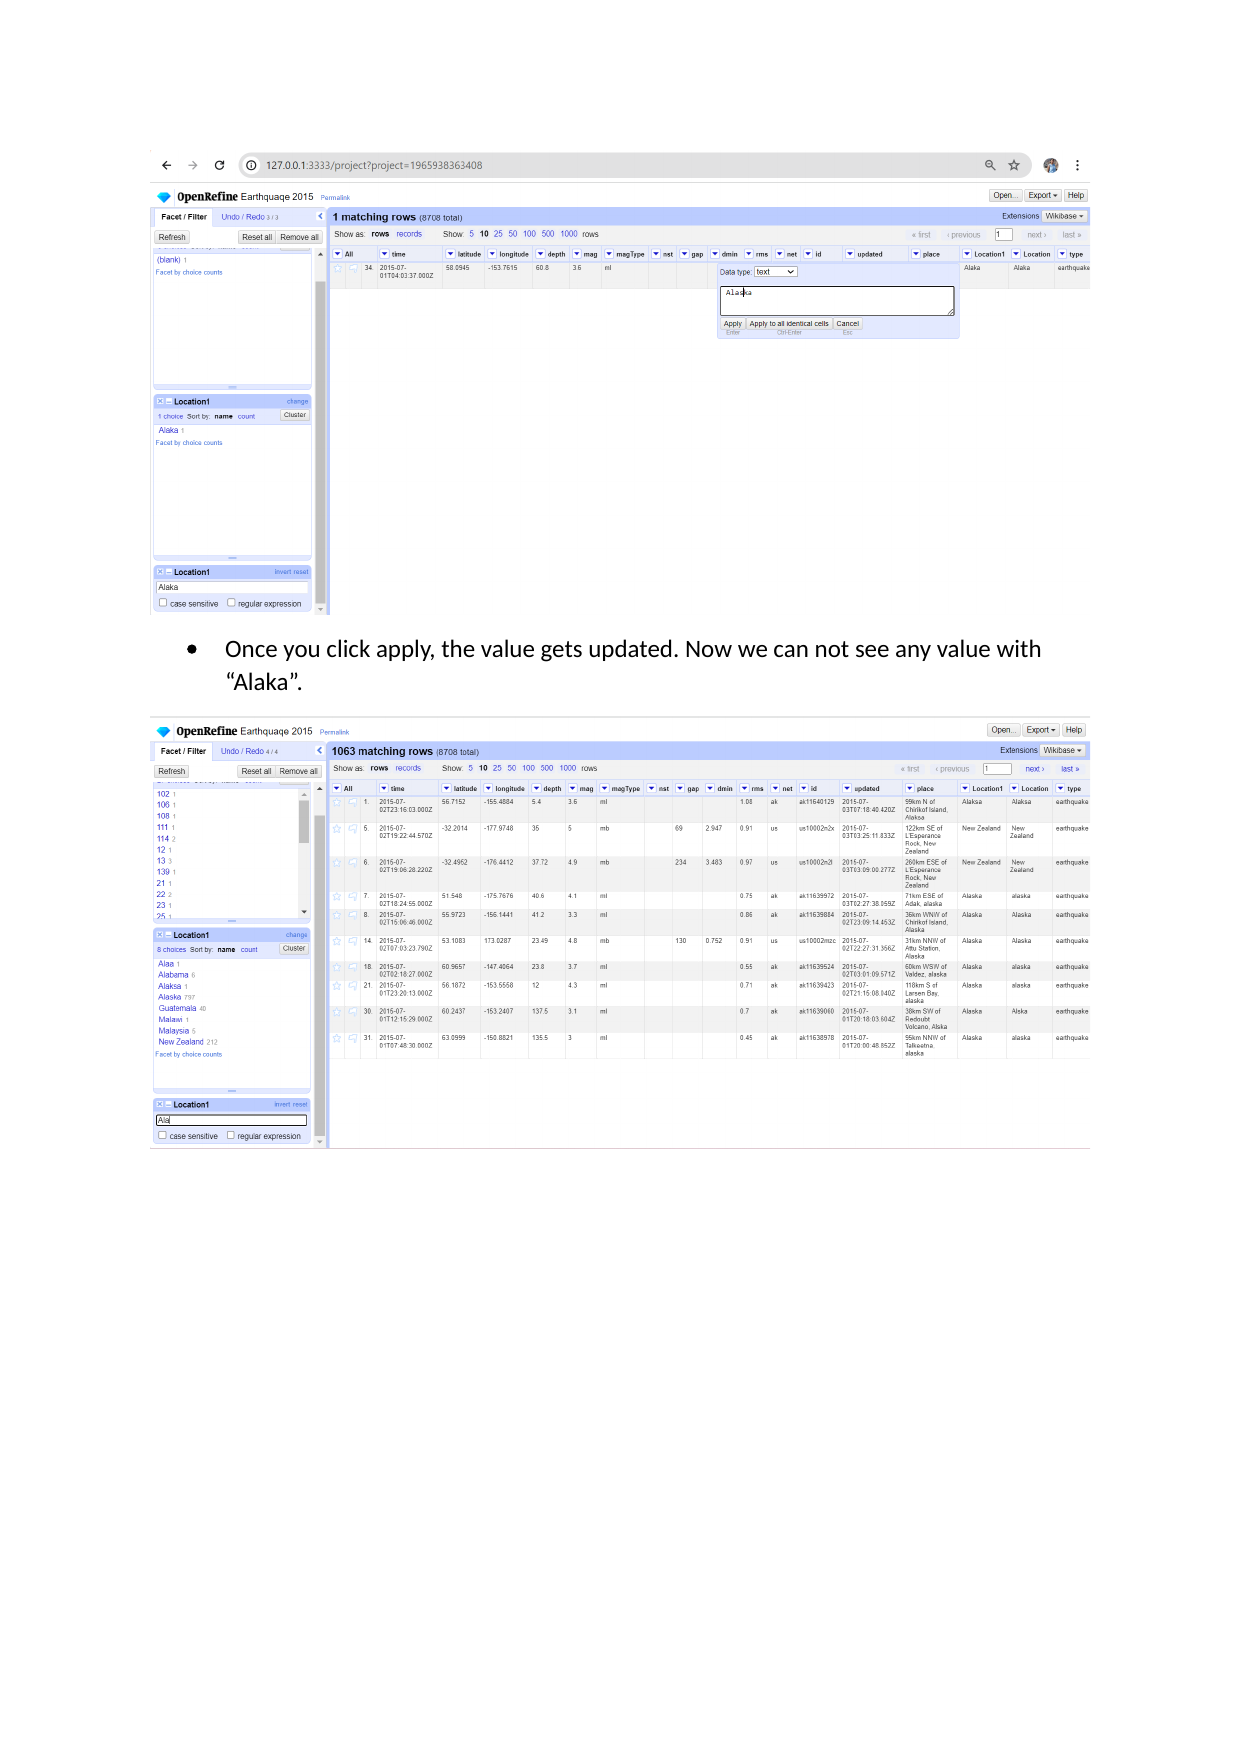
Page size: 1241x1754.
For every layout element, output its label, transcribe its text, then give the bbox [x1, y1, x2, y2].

picture [150, 716, 1091, 1149]
picture [150, 150, 1091, 615]
list Once you click apply, the value gets updated. Now we can not see any value with “Alaka”. [187, 634, 1090, 697]
